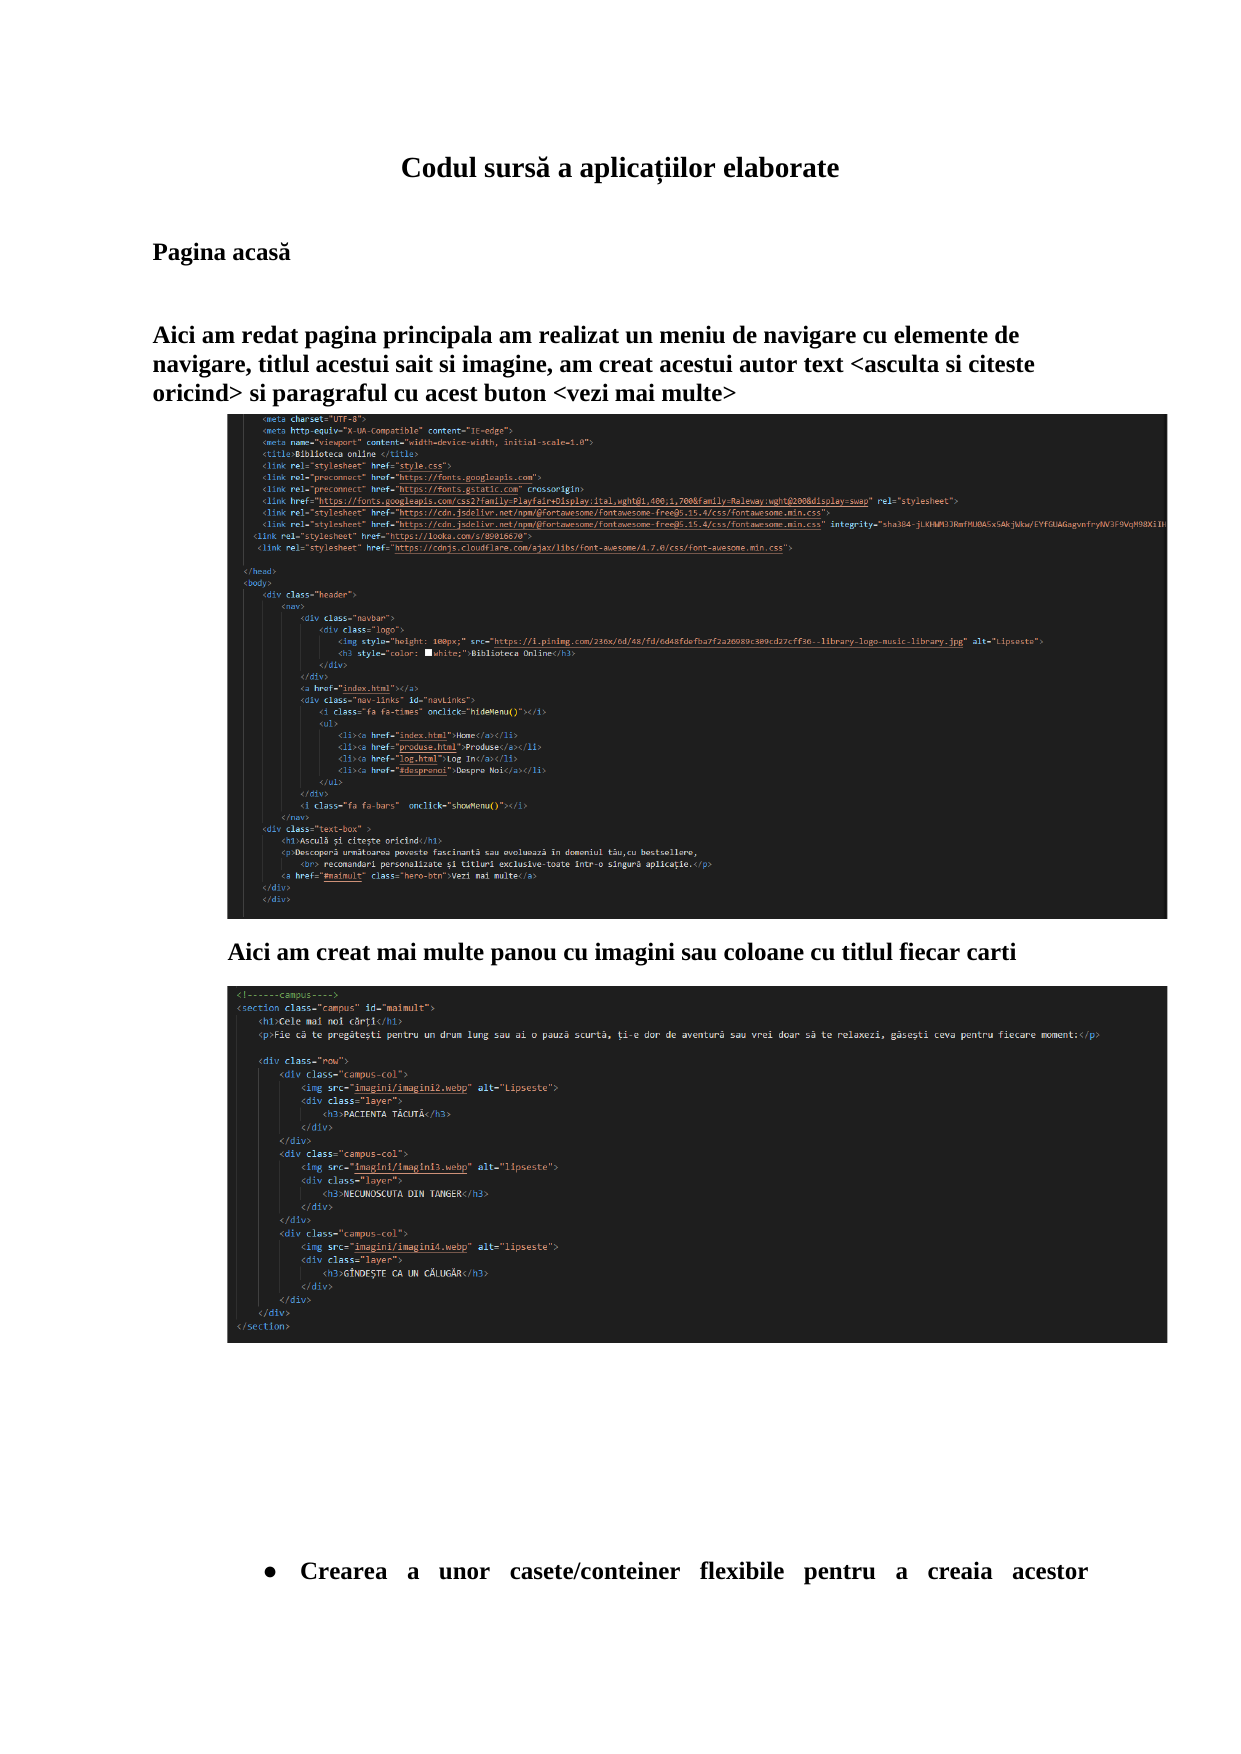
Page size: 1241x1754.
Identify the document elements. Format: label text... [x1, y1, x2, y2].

picture [227, 414, 1168, 919]
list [262, 1556, 1089, 1585]
text Codul sursă a aplicațiilor elaborate [150, 150, 1090, 183]
text Aici am redat pagina principala am realizat un meniu de navigare cu elemente de navigare, titlul acestui sait si imagine, am creat acestui autor text <asculta si citeste oricind> si paragraful cu acest buton <vezi mai multe> [152, 320, 1090, 406]
text Pagina acasă [152, 237, 1090, 266]
picture [227, 986, 1168, 1343]
text Aici am creat mai multe panou cu imagini sau coloane cu titlul fiecar carti [153, 937, 1089, 966]
